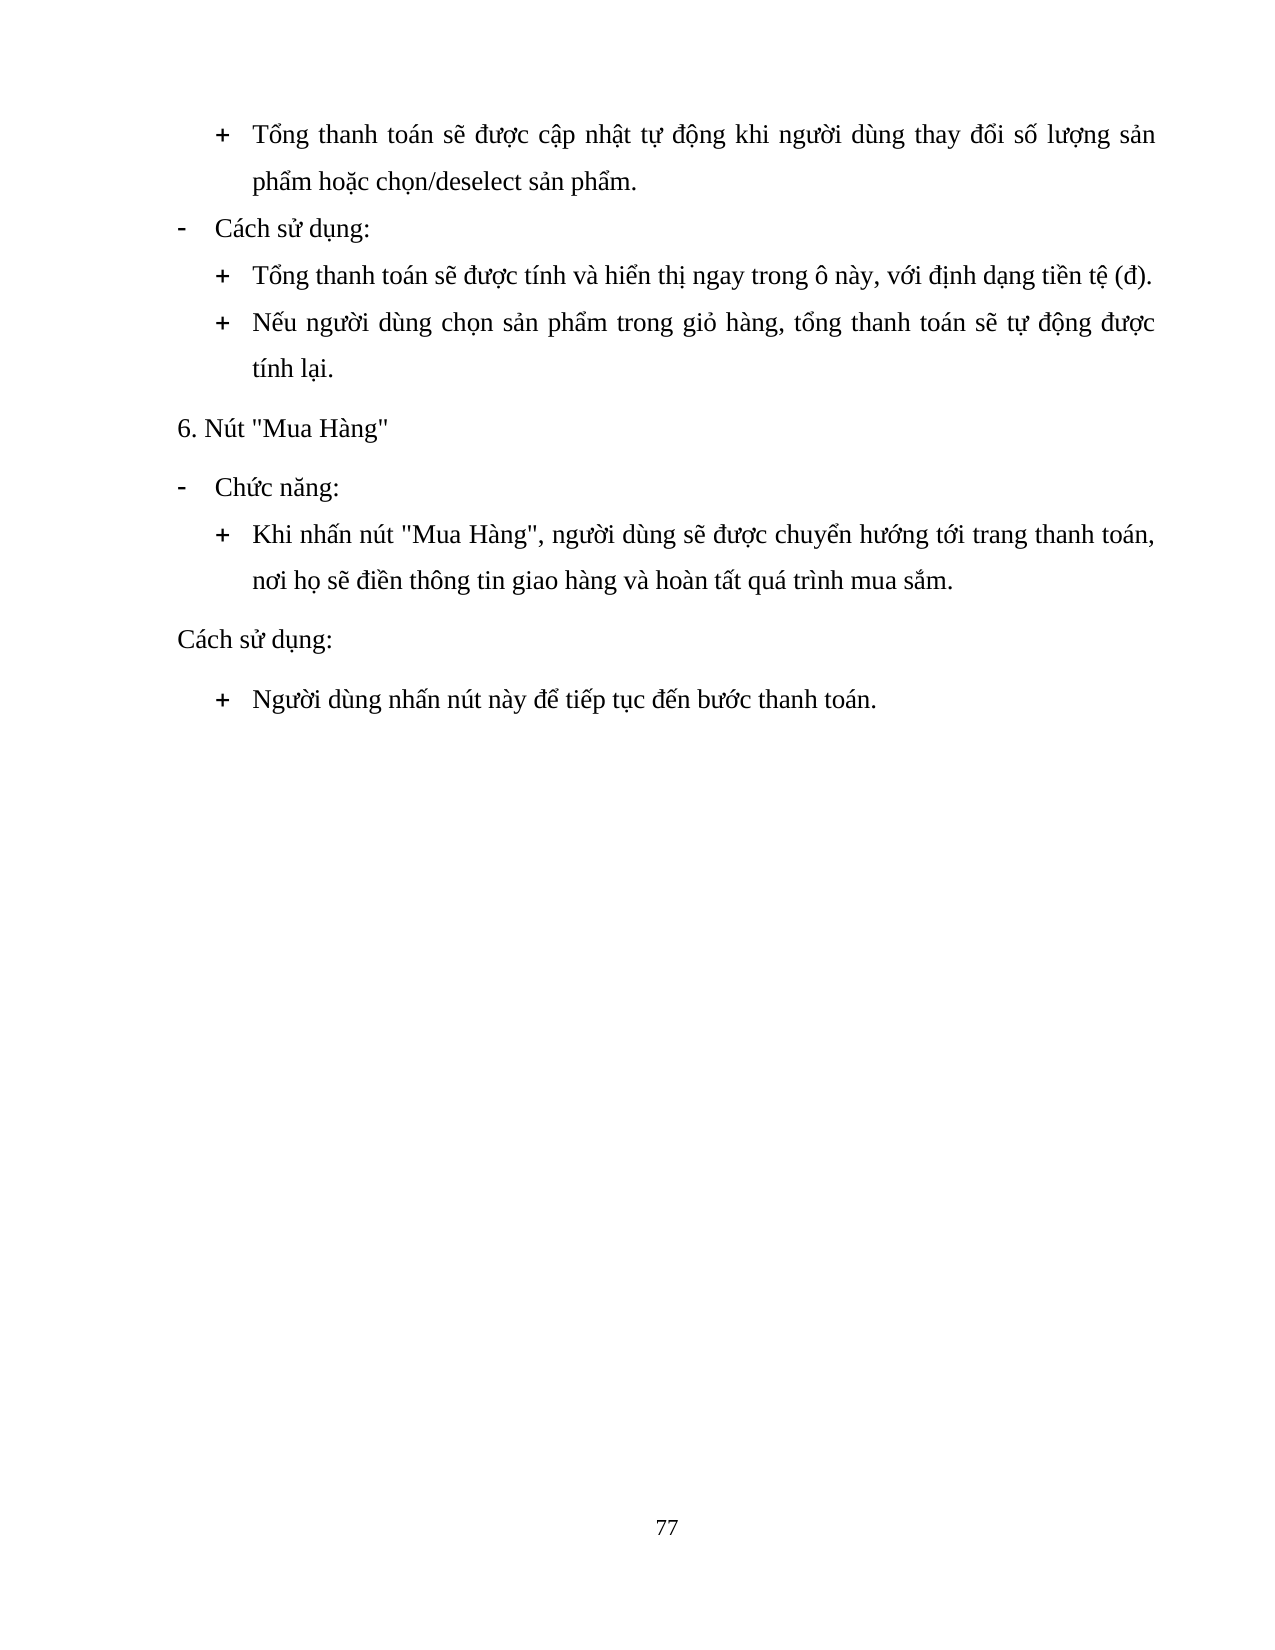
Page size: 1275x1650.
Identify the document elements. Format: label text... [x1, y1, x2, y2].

text Tổng thanh toán sẽ được tính và hiển thị ngay trong ô này, với định dạng tiền tệ (đ). [214, 259, 1156, 290]
text Người dùng nhấn nút này để tiếp tục đến bước thanh toán. [214, 683, 1156, 714]
text Cách sử dụng: [177, 624, 1156, 655]
text Tổng thanh toán sẽ được cập nhật tự động khi người dùng thay đổi số lượng sản phẩm hoặc chọn/deselect sản phẩm. [214, 118, 1156, 196]
text Nếu người dùng chọn sản phẩm trong giỏ hàng, tổng thanh toán sẽ tự động được tính lại. [214, 306, 1156, 384]
text Cách sử dụng: [177, 212, 1156, 243]
text 6. Nút "Mua Hàng" [177, 412, 1156, 443]
text Khi nhấn nút "Mua Hàng", người dùng sẽ được chuyển hướng tới trang thanh toán, nơi họ sẽ điền thông tin giao hàng và hoàn tất quá trình mua sắm. [214, 518, 1156, 596]
text Chức năng: [177, 471, 1156, 502]
